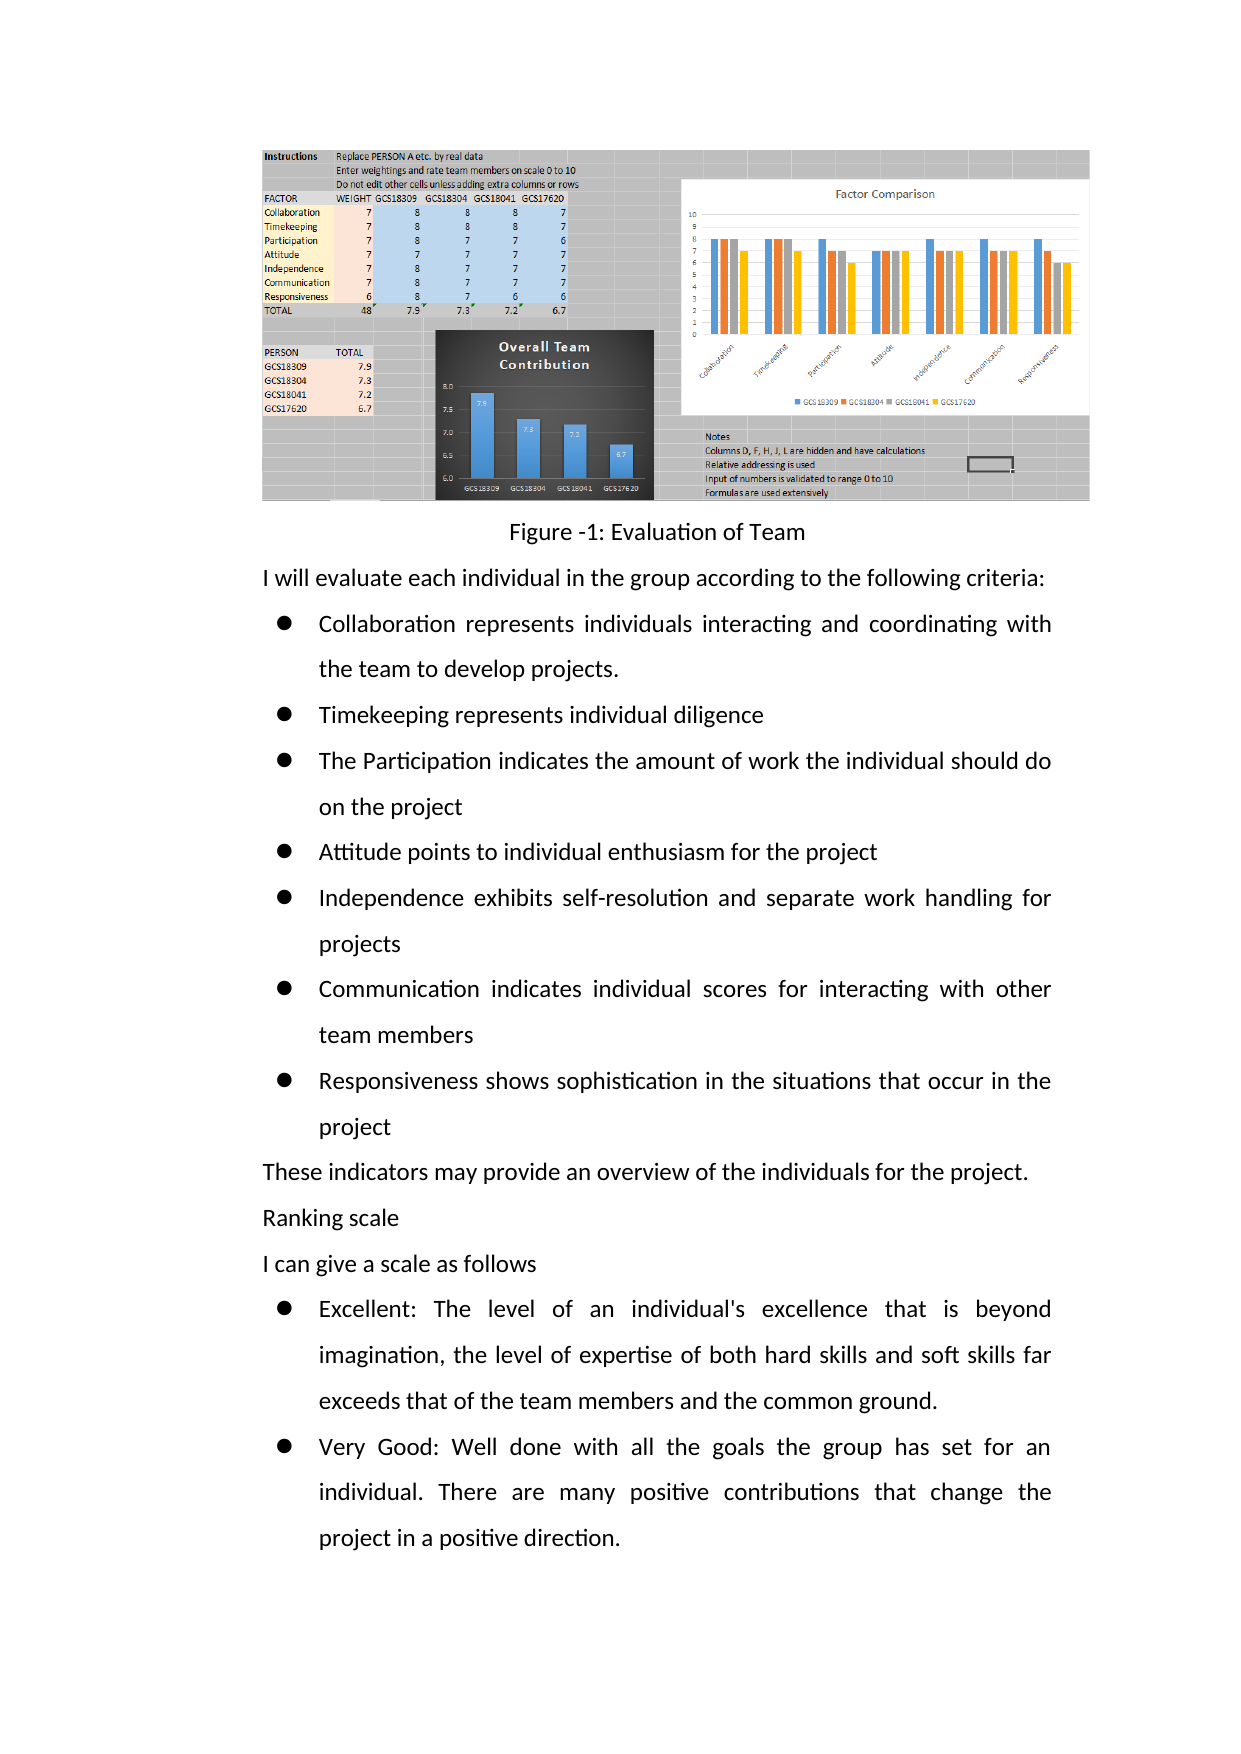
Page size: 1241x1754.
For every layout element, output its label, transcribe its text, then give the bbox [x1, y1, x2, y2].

list Timekeeping represents individual diligence [275, 699, 1053, 730]
list Independence exhibits self-resolution and separate work handling for projects [275, 882, 1053, 958]
text I can give a scale as follows [187, 1248, 1053, 1278]
list The Participation indicates the amount of work the individual should do on the project [275, 745, 1053, 821]
list Attitude points to individual enthusiasm for the project [275, 836, 1053, 867]
text Ranking scale [187, 1202, 1053, 1233]
list Collaboration represents individuals interacting and coordinating with the team to develop projects. [275, 608, 1053, 684]
list Communication indicates individual scores for interacting with other team members [275, 973, 1053, 1050]
list Responsiveness shows sophistication in the situations that occur in the project [275, 1065, 1053, 1141]
list Excellent: The level of an individual's excellence that is beyond imagination, the level of expertise of both hard skills and soft skills far exceeds that of the team members and the common ground. [275, 1294, 1053, 1416]
picture [262, 150, 1090, 501]
text Figure -1: Evaluation of Team [187, 516, 1053, 547]
list Very Good: Well done with all the goals the group has set for an individual. There are many positive contributions that change the project in a positive direction. [275, 1431, 1053, 1553]
text These indicators may provide an overview of the individuals for the project. [187, 1156, 1053, 1187]
text I will evaluate each individual in the group according to the following criteria: [187, 562, 1053, 592]
